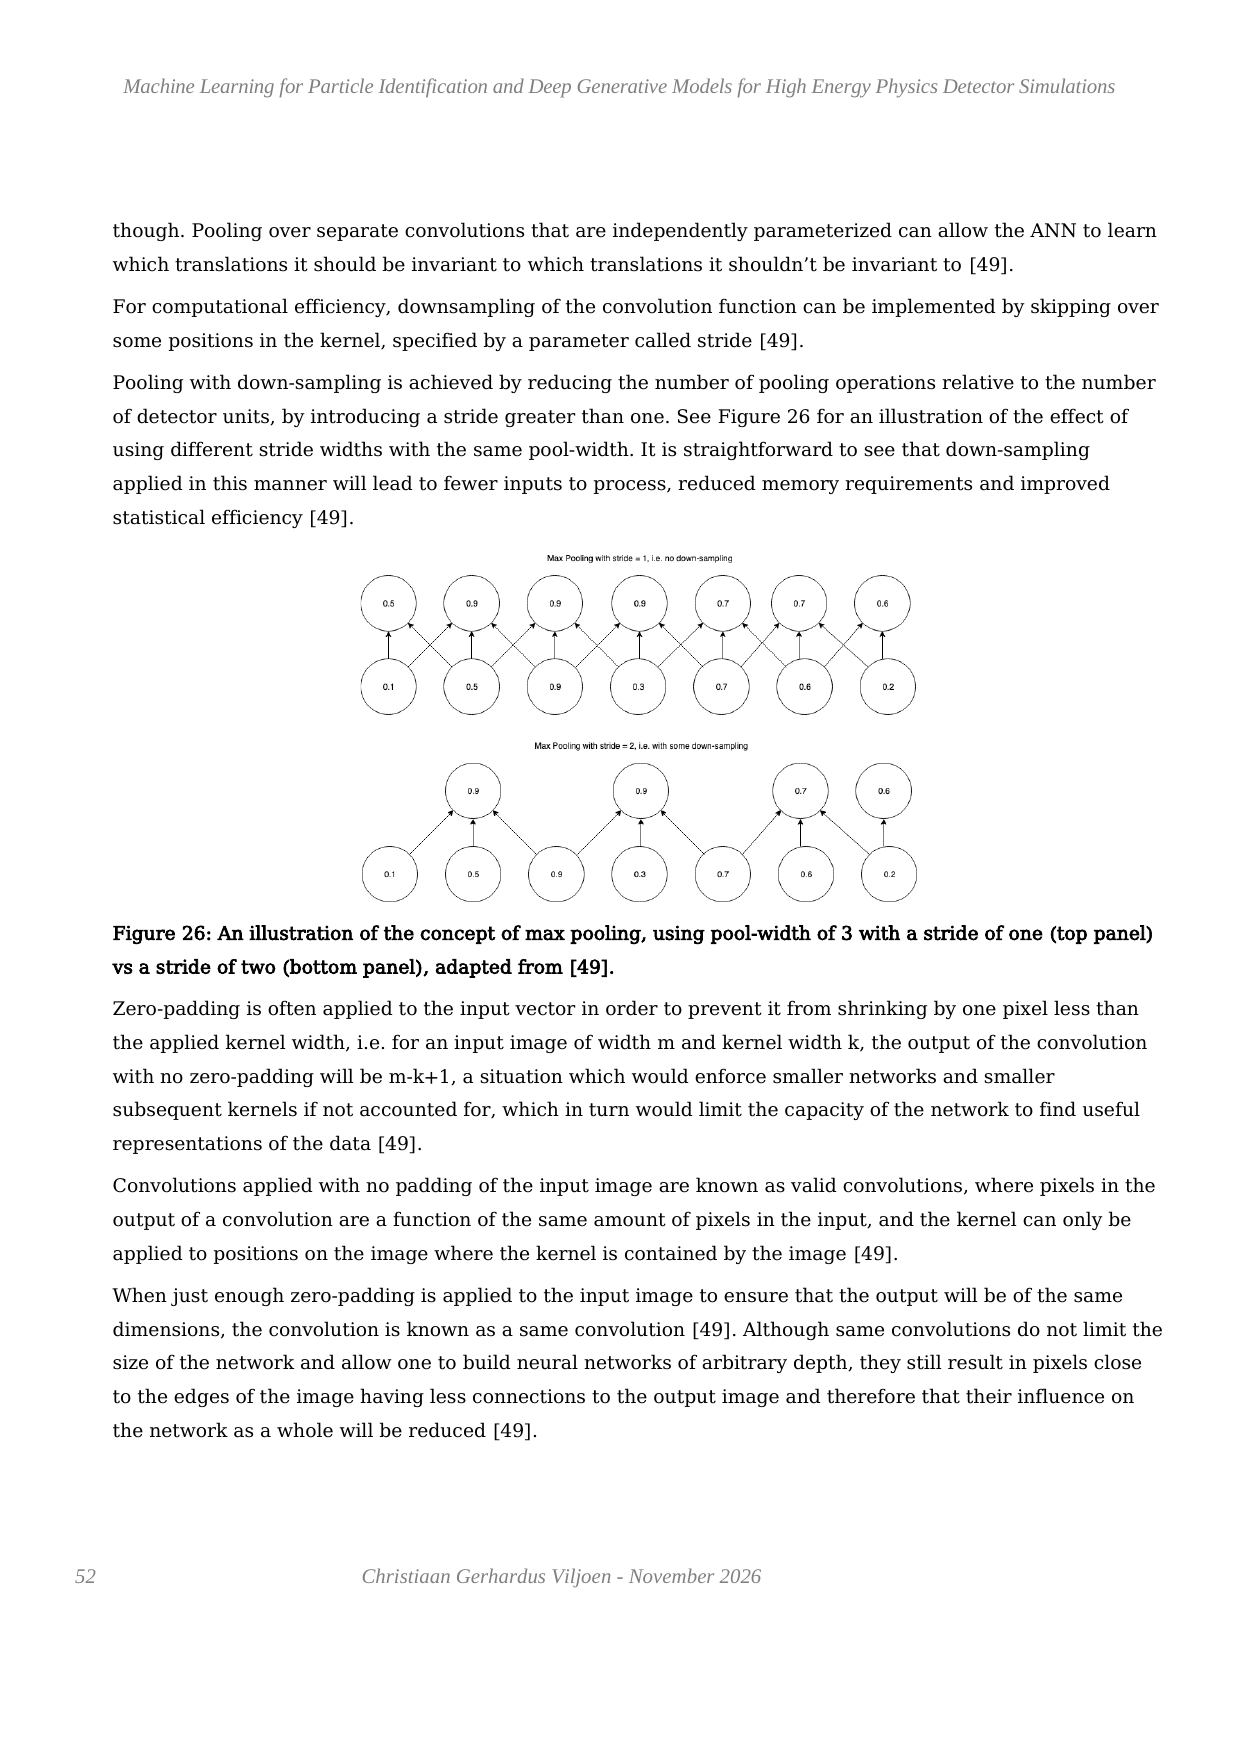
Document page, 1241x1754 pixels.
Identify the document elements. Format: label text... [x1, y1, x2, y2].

text Figure 26: An illustration of the concept of max pooling, using pool-width of 3 with a stride of one (top panel) vs a stride of two (bottom panel), adapted from. [112, 921, 1165, 977]
picture [360, 547, 917, 902]
text Convolutions applied with no padding of the input image are known as valid convolutions, where pixels in the output of a convolution are a function of the same amount of pixels in the input, and the kernel can only be applied to positions on the image where the kernel is contained by the image . [112, 1174, 1165, 1264]
text For computational efficiency, downsampling of the convolution function can be implemented by skipping over some positions in the kernel, specified by a parameter called stride . [112, 295, 1165, 351]
text Zero-padding is often applied to the input vector in order to prevent it from shrinking by one pixel less than the applied kernel width, i.e. for an input image of width m and kernel width k, the output of the convolution with no zero-padding will be m-k+1, a situation which would enforce smaller networks and smaller subsequent kernels if not accounted for, which in turn would limit the capacity of the network to find useful representations of the data . [112, 997, 1165, 1154]
text When just enough zero-padding is applied to the input image to ensure that the output will be of the same dimensions, the convolution is known as a same convolution . Although same convolutions do not limit the size of the network and allow one to build neural networks of arbitrary depth, they still result in pixels close to the edges of the image having less connections to the output image and therefore that their influence on the network as a whole will be reduced . [112, 1284, 1165, 1441]
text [112, 219, 1165, 275]
text Pooling with down-sampling is achieved by reducing the number of pooling operations relative to the number of detector units, by introducing a stride greater than one. See Figure 26 for an illustration of the effect of using different stride widths with the same pool-width. It is straightforward to see that down-sampling applied in this manner will lead to fewer inputs to process, reduced memory requirements and improved statistical efficiency . [112, 371, 1165, 528]
